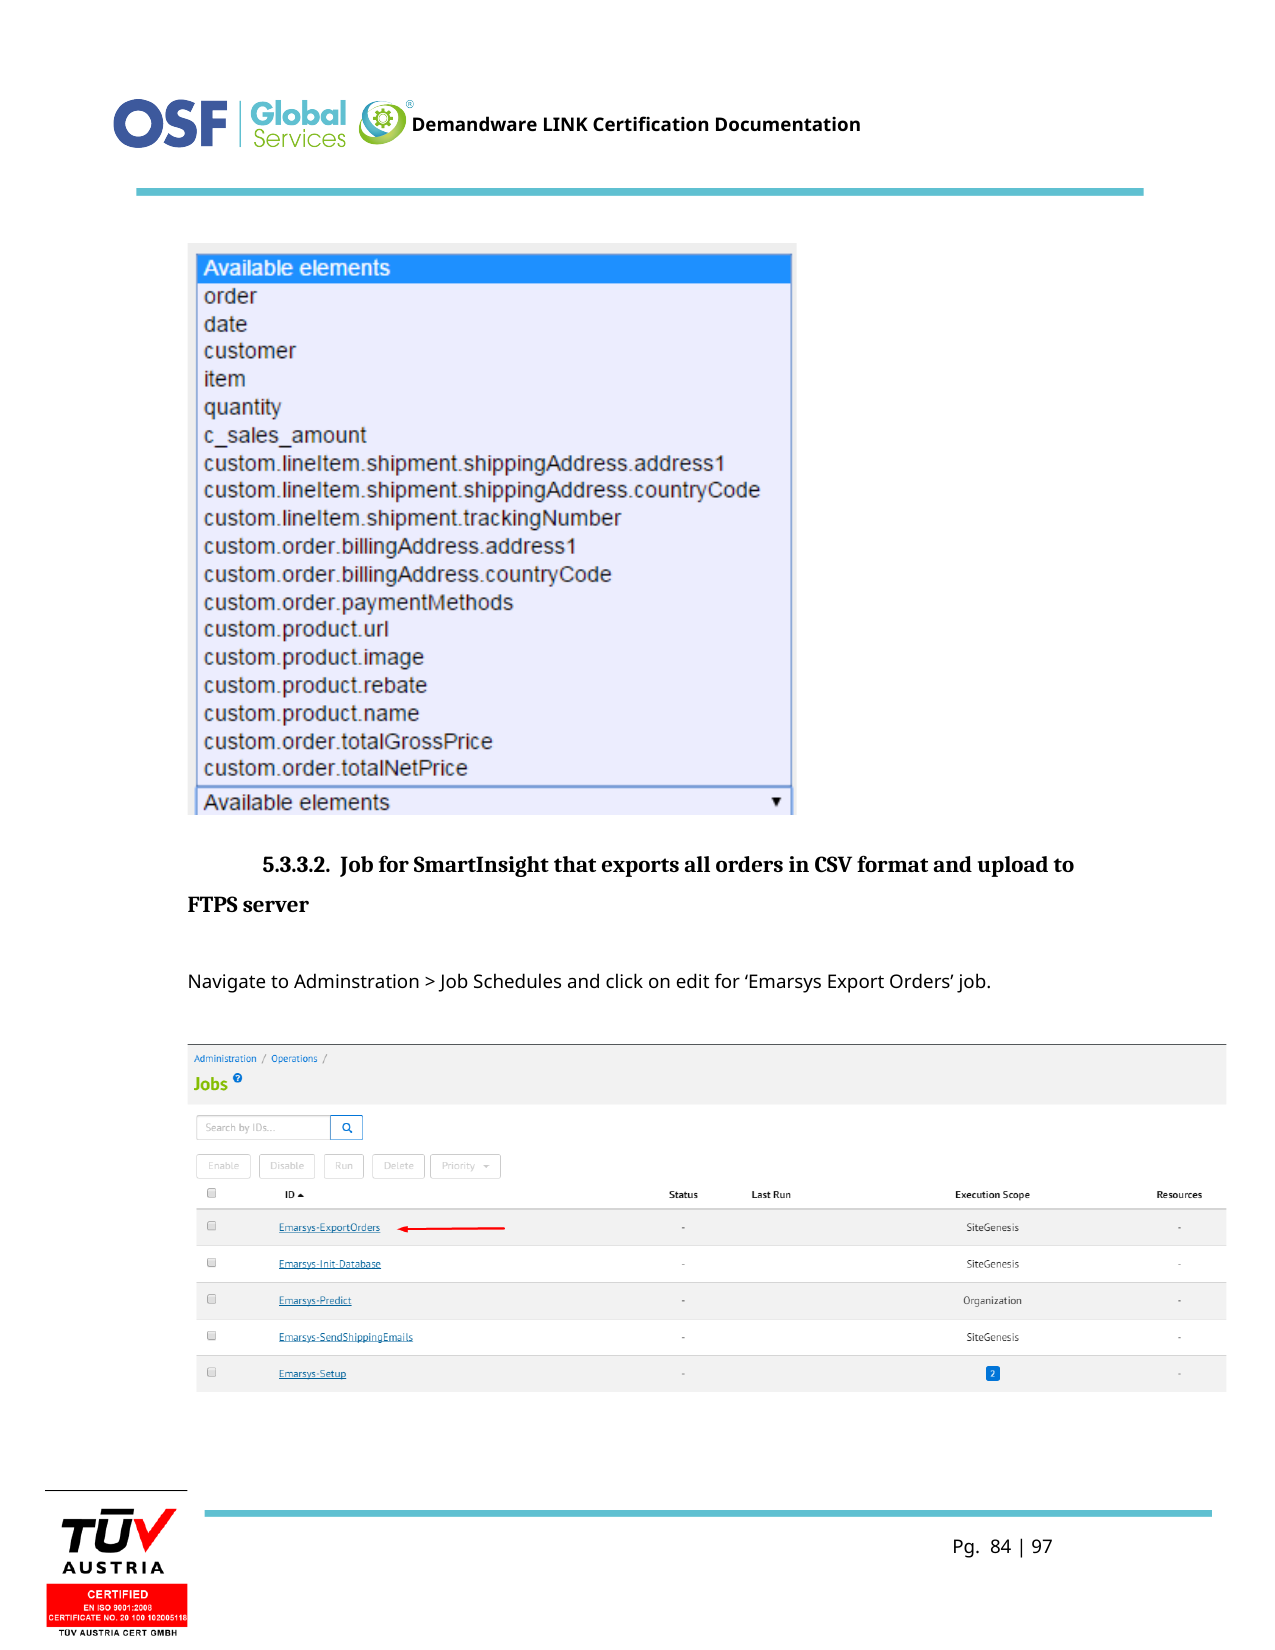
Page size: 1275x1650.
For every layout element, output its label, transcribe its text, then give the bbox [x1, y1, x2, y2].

text Navigate to Adminstration > Job Schedules and click on edit for ‘Emarsys Export Orders’ job. [187, 969, 1087, 994]
picture [204, 1510, 1212, 1517]
picture [43, 1490, 187, 1634]
picture [187, 243, 797, 815]
picture [187, 1044, 1227, 1447]
subtitle 5.3.3.2. Job for SmartInsight that exports all orders in CSV format and upload to FTPS server [187, 852, 1087, 918]
picture [113, 99, 414, 148]
picture [136, 188, 1144, 196]
